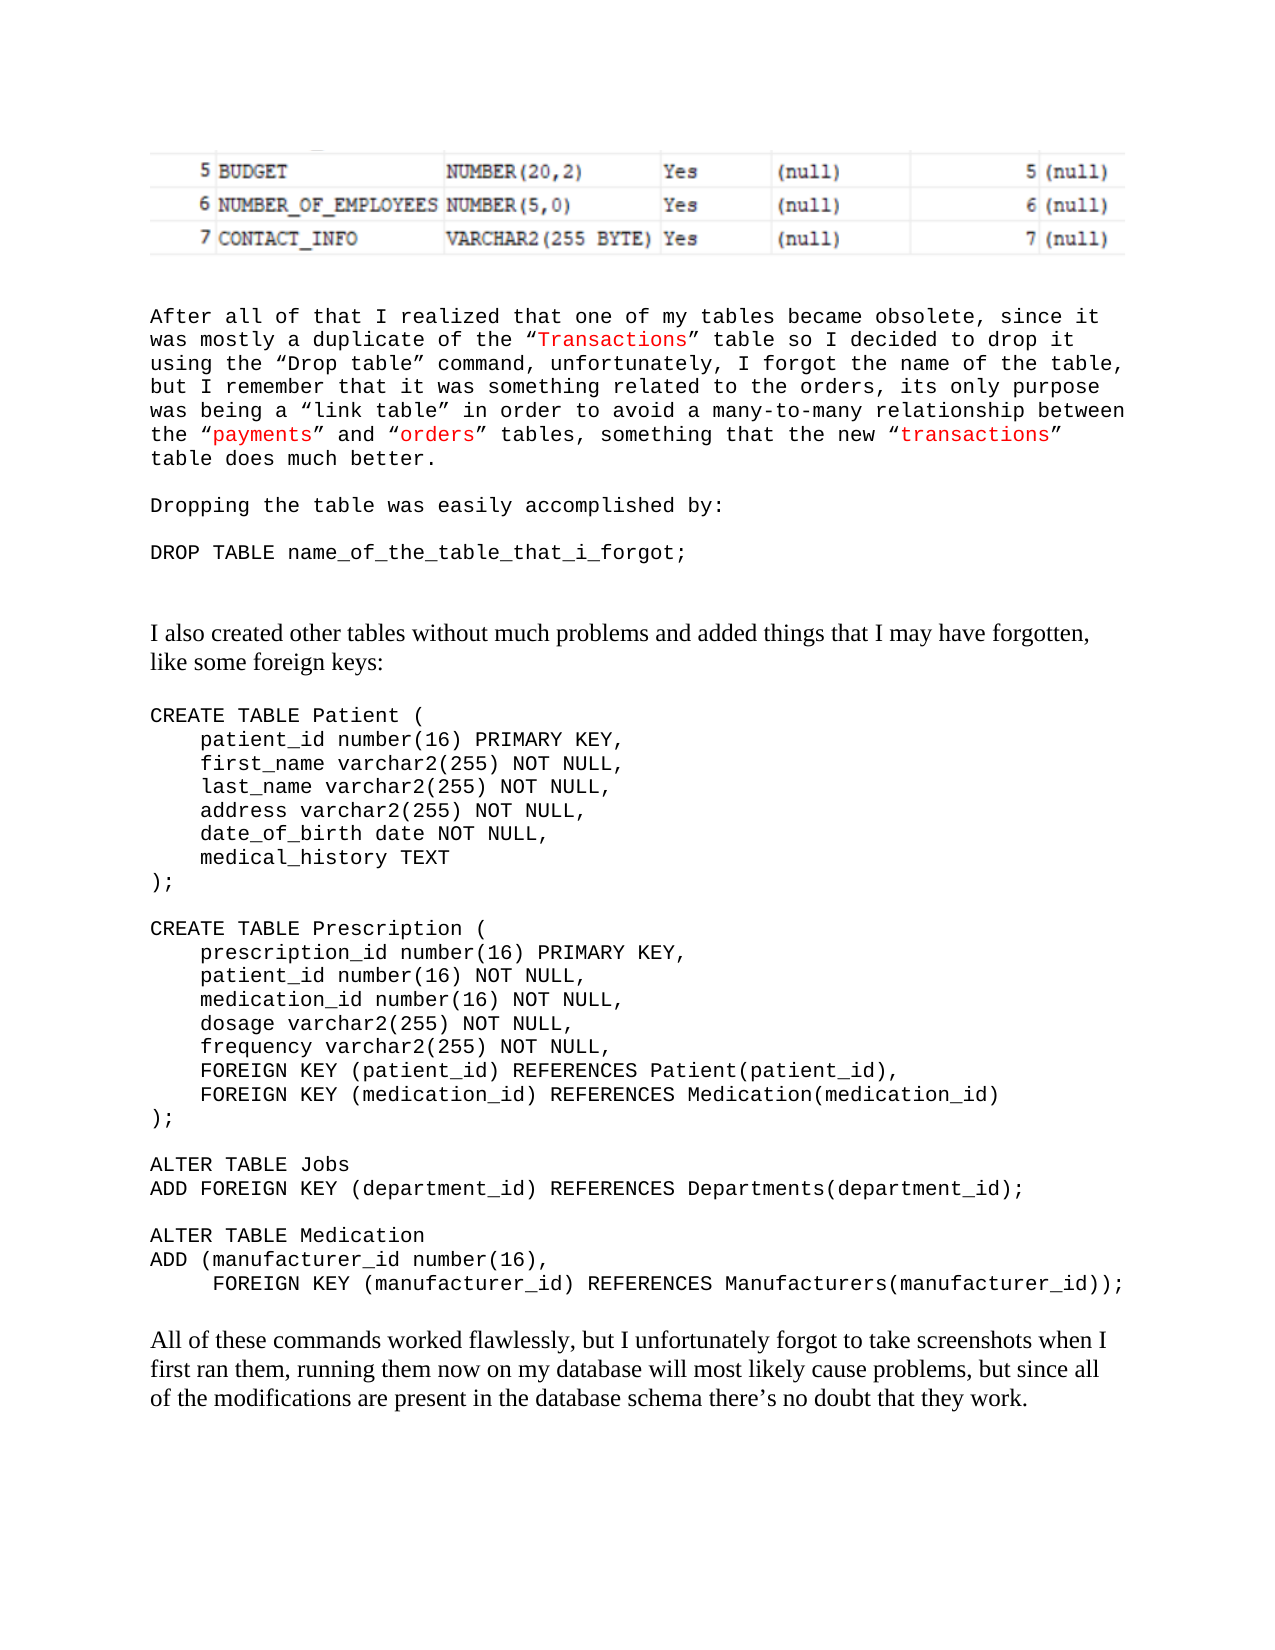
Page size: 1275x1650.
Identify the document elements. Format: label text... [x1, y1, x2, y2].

text All of these commands worked flawlessly, but I unfortunately forgot to take screenshots when I first ran them, running them now on my database will most likely cause problems, but since all of the modifications are present in the database schema there’s no doubt that they work. [150, 1326, 1125, 1412]
text CREATE TABLE Patient ( [150, 705, 1125, 729]
text ADD FOREIGN KEY (department_id) REFERENCES Departments(department_id); [150, 1178, 1125, 1202]
text ); [150, 871, 1125, 894]
text patient_id number(16) NOT NULL, [150, 965, 1125, 989]
text FOREIGN KEY (patient_id) REFERENCES Patient(patient_id), [150, 1060, 1125, 1083]
text frequency varchar2(255) NOT NULL, [150, 1036, 1125, 1060]
text prescription_id number(16) PRIMARY KEY, [150, 942, 1125, 965]
text ALTER TABLE Medication [150, 1225, 1125, 1249]
text date_of_birth date NOT NULL, [150, 823, 1125, 847]
text FOREIGN KEY (manufacturer_id) REFERENCES Manufacturers(manufacturer_id)); [150, 1273, 1125, 1296]
text DROP TABLE name_of_the_table_that_i_forgot; [150, 542, 1125, 566]
text ); [150, 1107, 1125, 1131]
picture [150, 150, 1125, 259]
text medical_history TEXT [150, 847, 1125, 871]
text last_name varchar2(255) NOT NULL, [150, 776, 1125, 800]
text address varchar2(255) NOT NULL, [150, 800, 1125, 823]
text CREATE TABLE Prescription ( [150, 918, 1125, 942]
text first_name varchar2(255) NOT NULL, [150, 752, 1125, 776]
text patient_id number(16) PRIMARY KEY, [150, 729, 1125, 752]
text After all of that I realized that one of my tables became obsolete, since it was mostly a duplicate of the “Transactions” table so I decided to drop it using the “Drop table” command, unfortunately, I forgot the name of the table, but I remember that it was something related to the orders, its only purpose was being a “link table” in order to avoid a many-to-many relationship between the “payments” and “orders” tables, something that the new “transactions” table does much better. [150, 306, 1125, 471]
text I also created other tables without much problems and added things that I may have forgotten, like some foreign keys: [150, 618, 1125, 676]
text medication_id number(16) NOT NULL, [150, 989, 1125, 1013]
text ADD (manufacturer_id number(16), [150, 1249, 1125, 1273]
text dosage varchar2(255) NOT NULL, [150, 1013, 1125, 1036]
text Dropping the table was easily accomplished by: [150, 495, 1125, 518]
text ALTER TABLE Jobs [150, 1154, 1125, 1178]
text FOREIGN KEY (medication_id) REFERENCES Medication(medication_id) [150, 1083, 1125, 1107]
